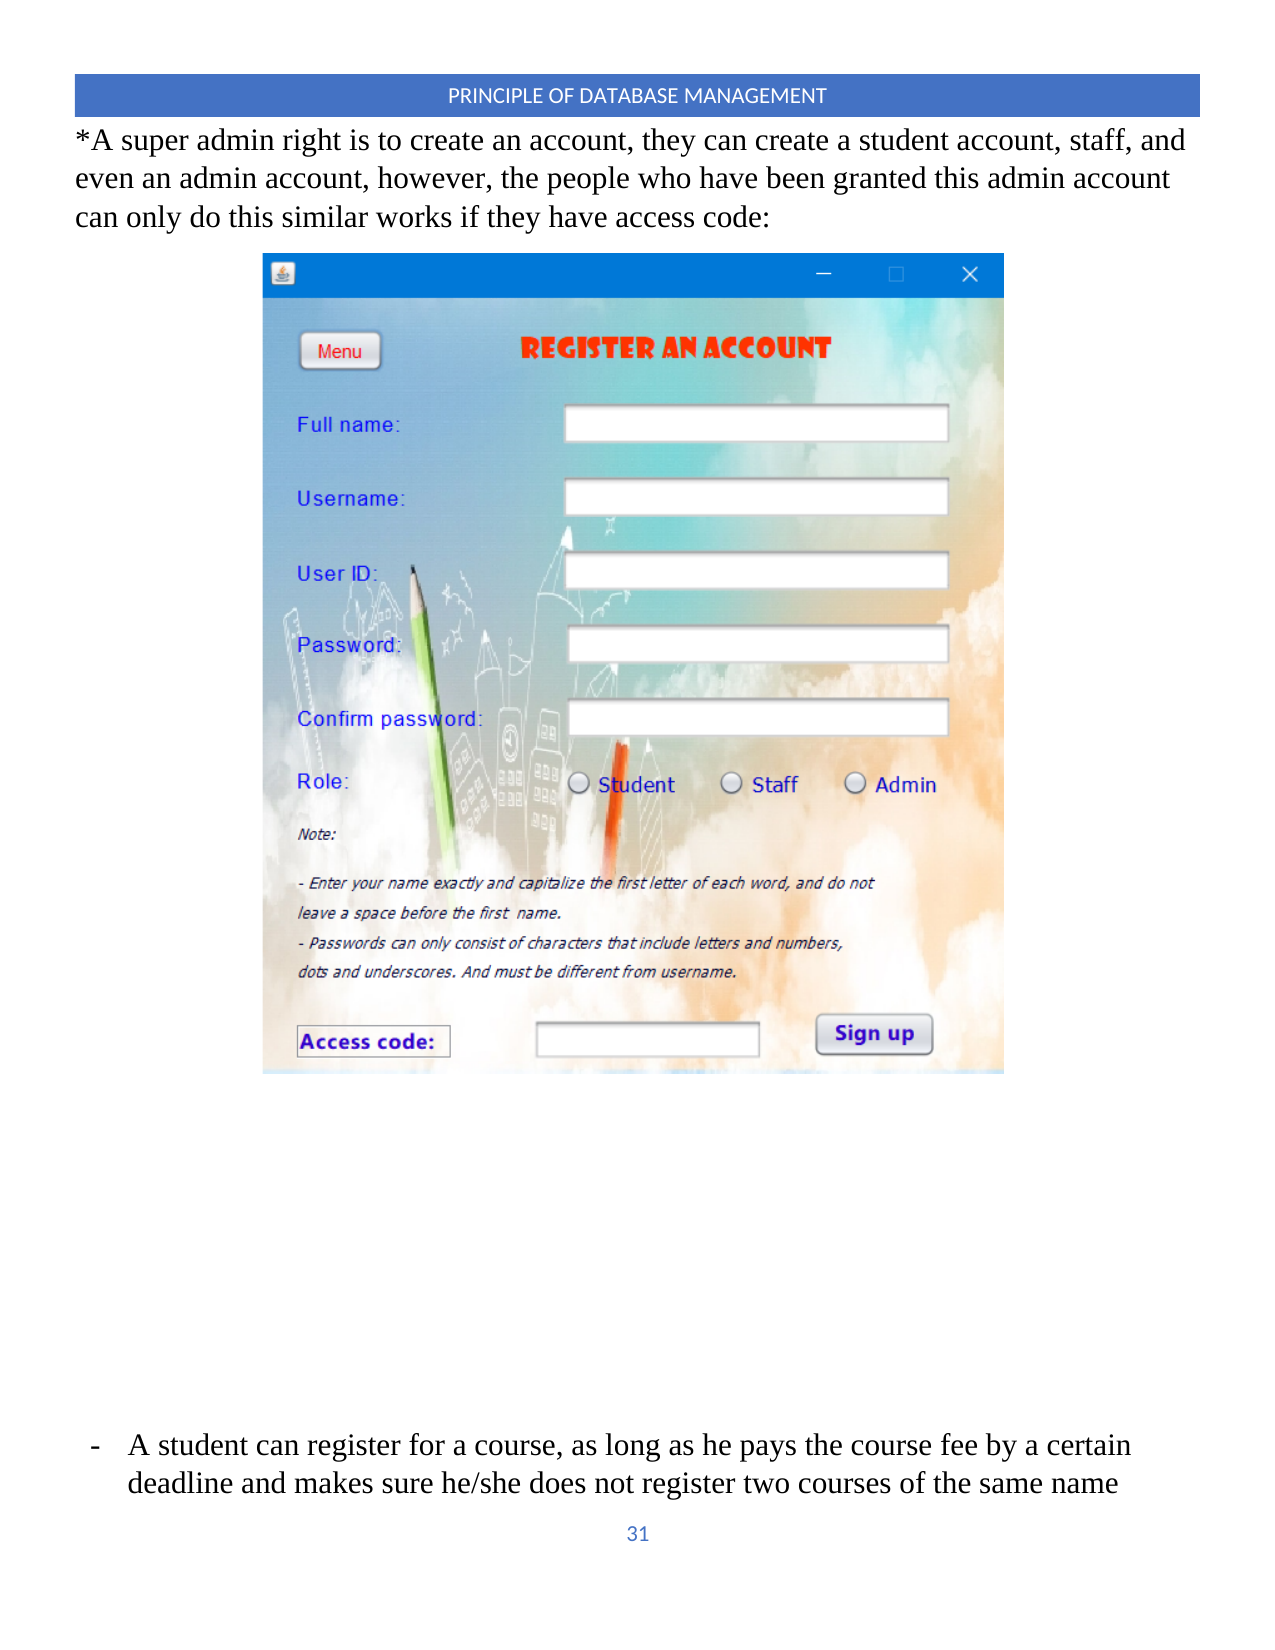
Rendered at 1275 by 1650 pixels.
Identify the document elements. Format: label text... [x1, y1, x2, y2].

text *A super admin right is to create an account, they can create a student account, staff, and even an admin account, however, the people who have been granted this admin account can only do this similar works if they have access code: [75, 117, 1200, 234]
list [90, 1426, 1200, 1501]
picture [262, 253, 1004, 1074]
